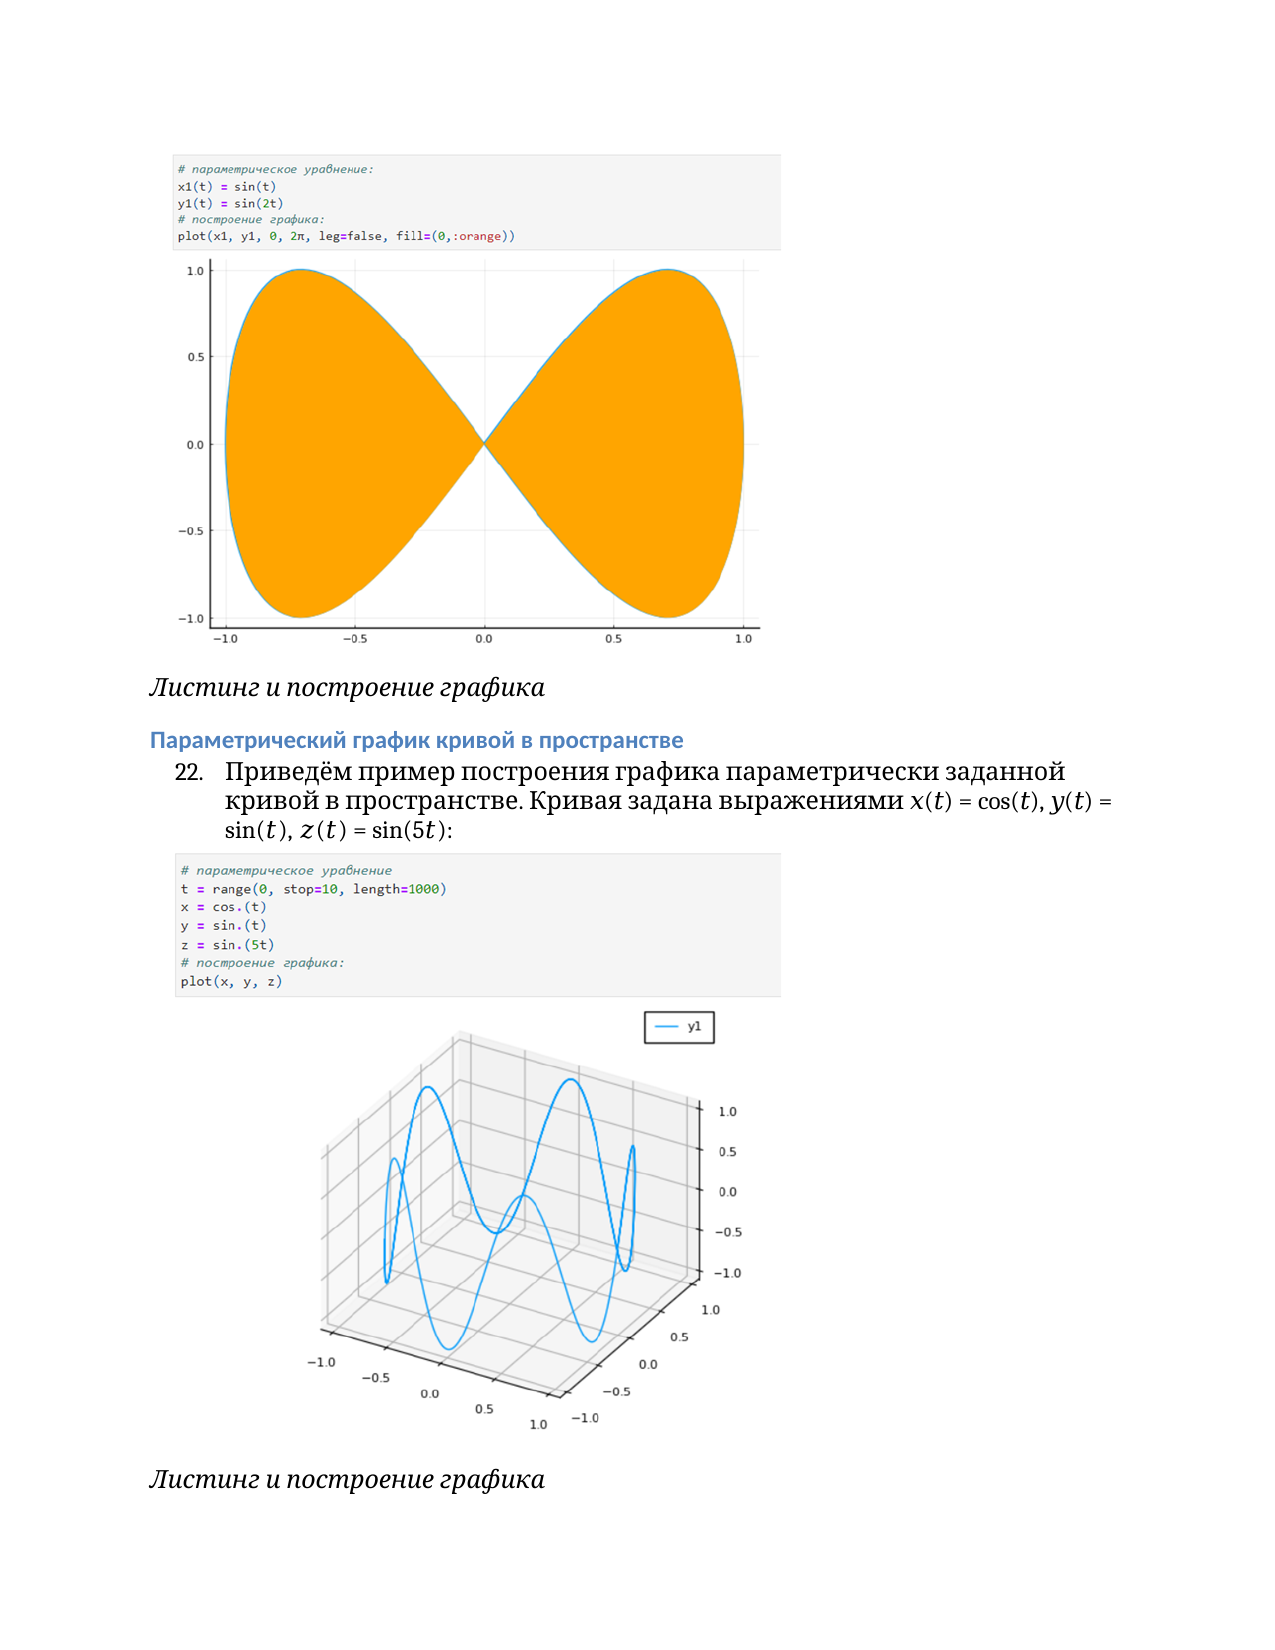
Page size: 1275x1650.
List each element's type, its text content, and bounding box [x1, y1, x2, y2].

picture [168, 848, 782, 1445]
text Листинг и построение графика [150, 674, 1125, 703]
picture [168, 150, 782, 654]
subtitle Параметрический график кривой в пространстве [150, 724, 1125, 754]
list Приведём пример построения графика параметрически заданной кривой в пространстве. Кривая задана выражениями 𝑥(𝑡) = cos(𝑡), 𝑦(𝑡) = sin(𝑡), 𝑧(𝑡) = sin(5𝑡): [175, 758, 1125, 844]
text Листинг и построение графика [150, 1466, 1125, 1494]
